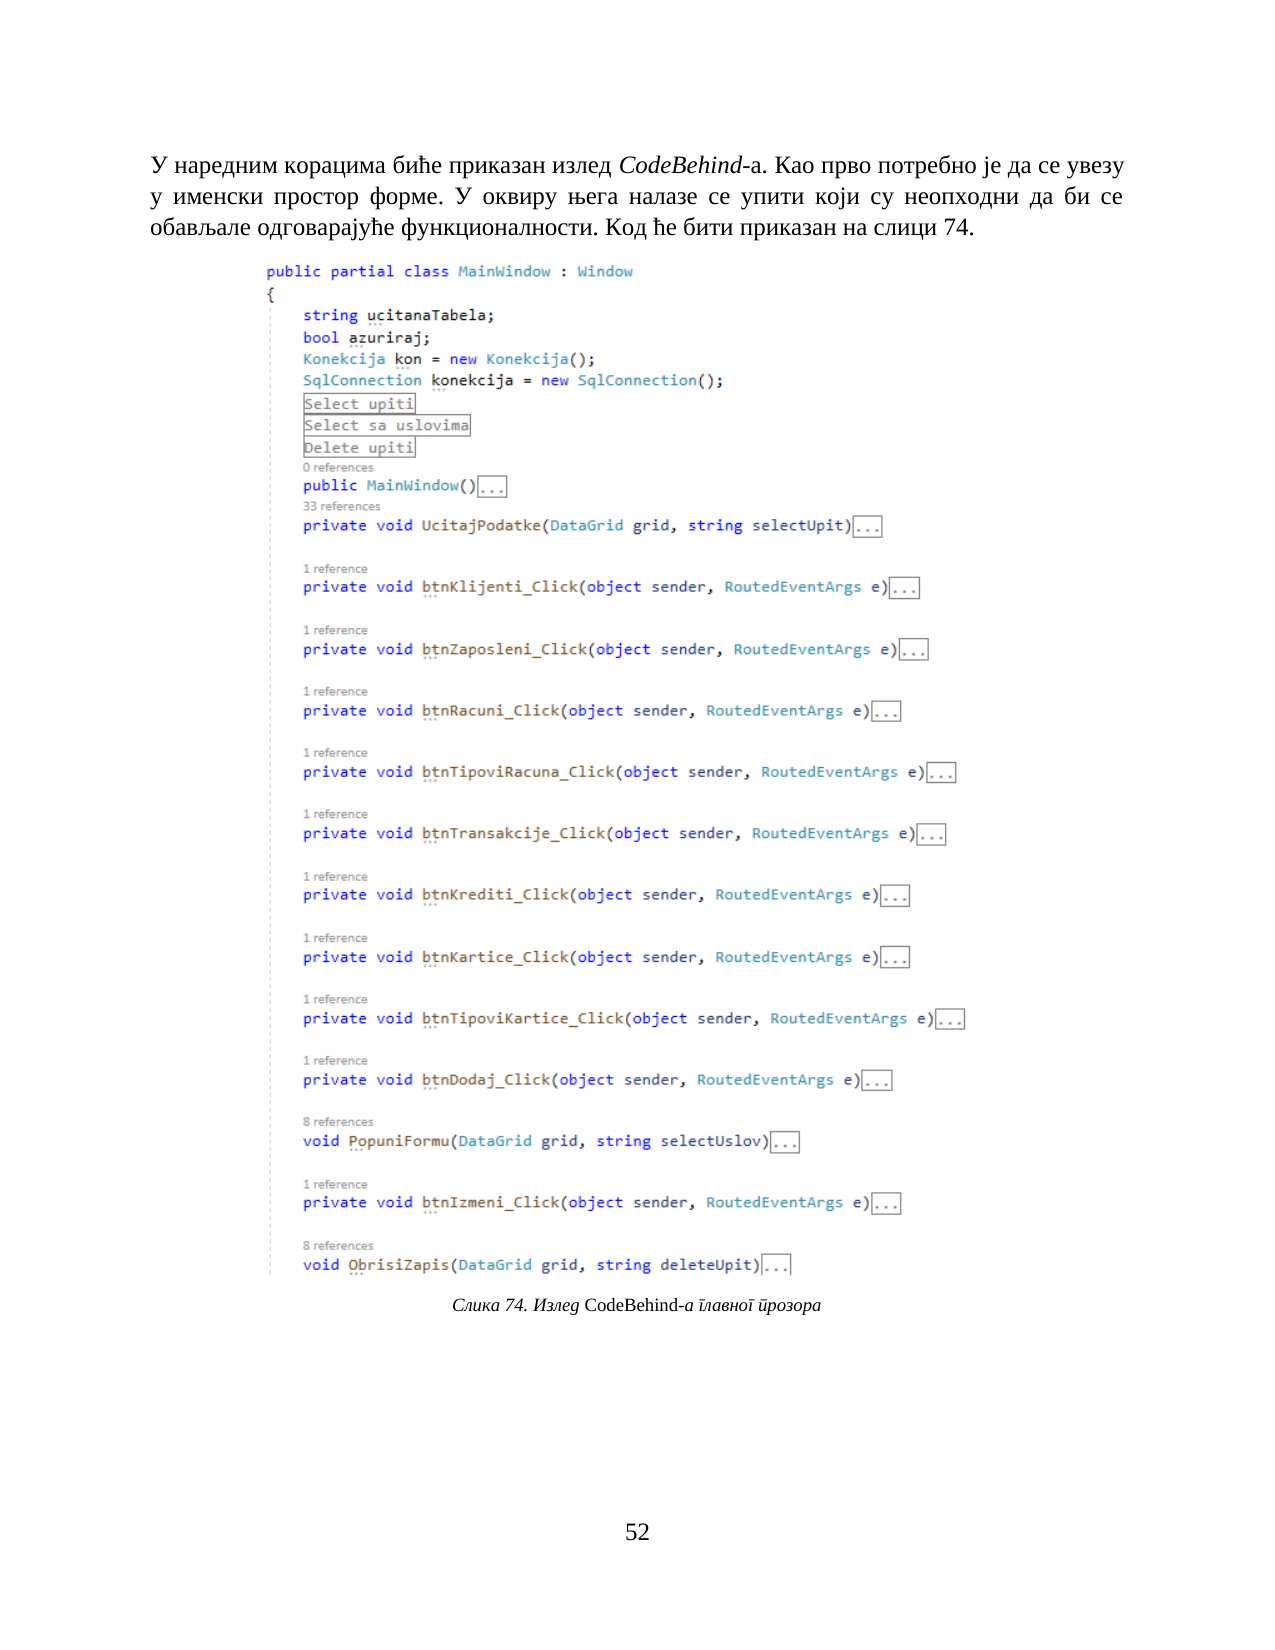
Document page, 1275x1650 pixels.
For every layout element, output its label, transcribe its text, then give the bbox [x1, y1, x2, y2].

picture [256, 259, 1019, 1275]
text Слика 74. Излед CodeBehind-а главног прозора [150, 1294, 1125, 1315]
text У наредним корацима биће приказан излед CodeBehind-а. Као прво потребно је да се увезу у именски простор форме. У оквиру њега налазе се упити који су неопходни да би се обављале одговарајуће функционалности. Код ће бити приказан на слици 74. [150, 150, 1125, 241]
